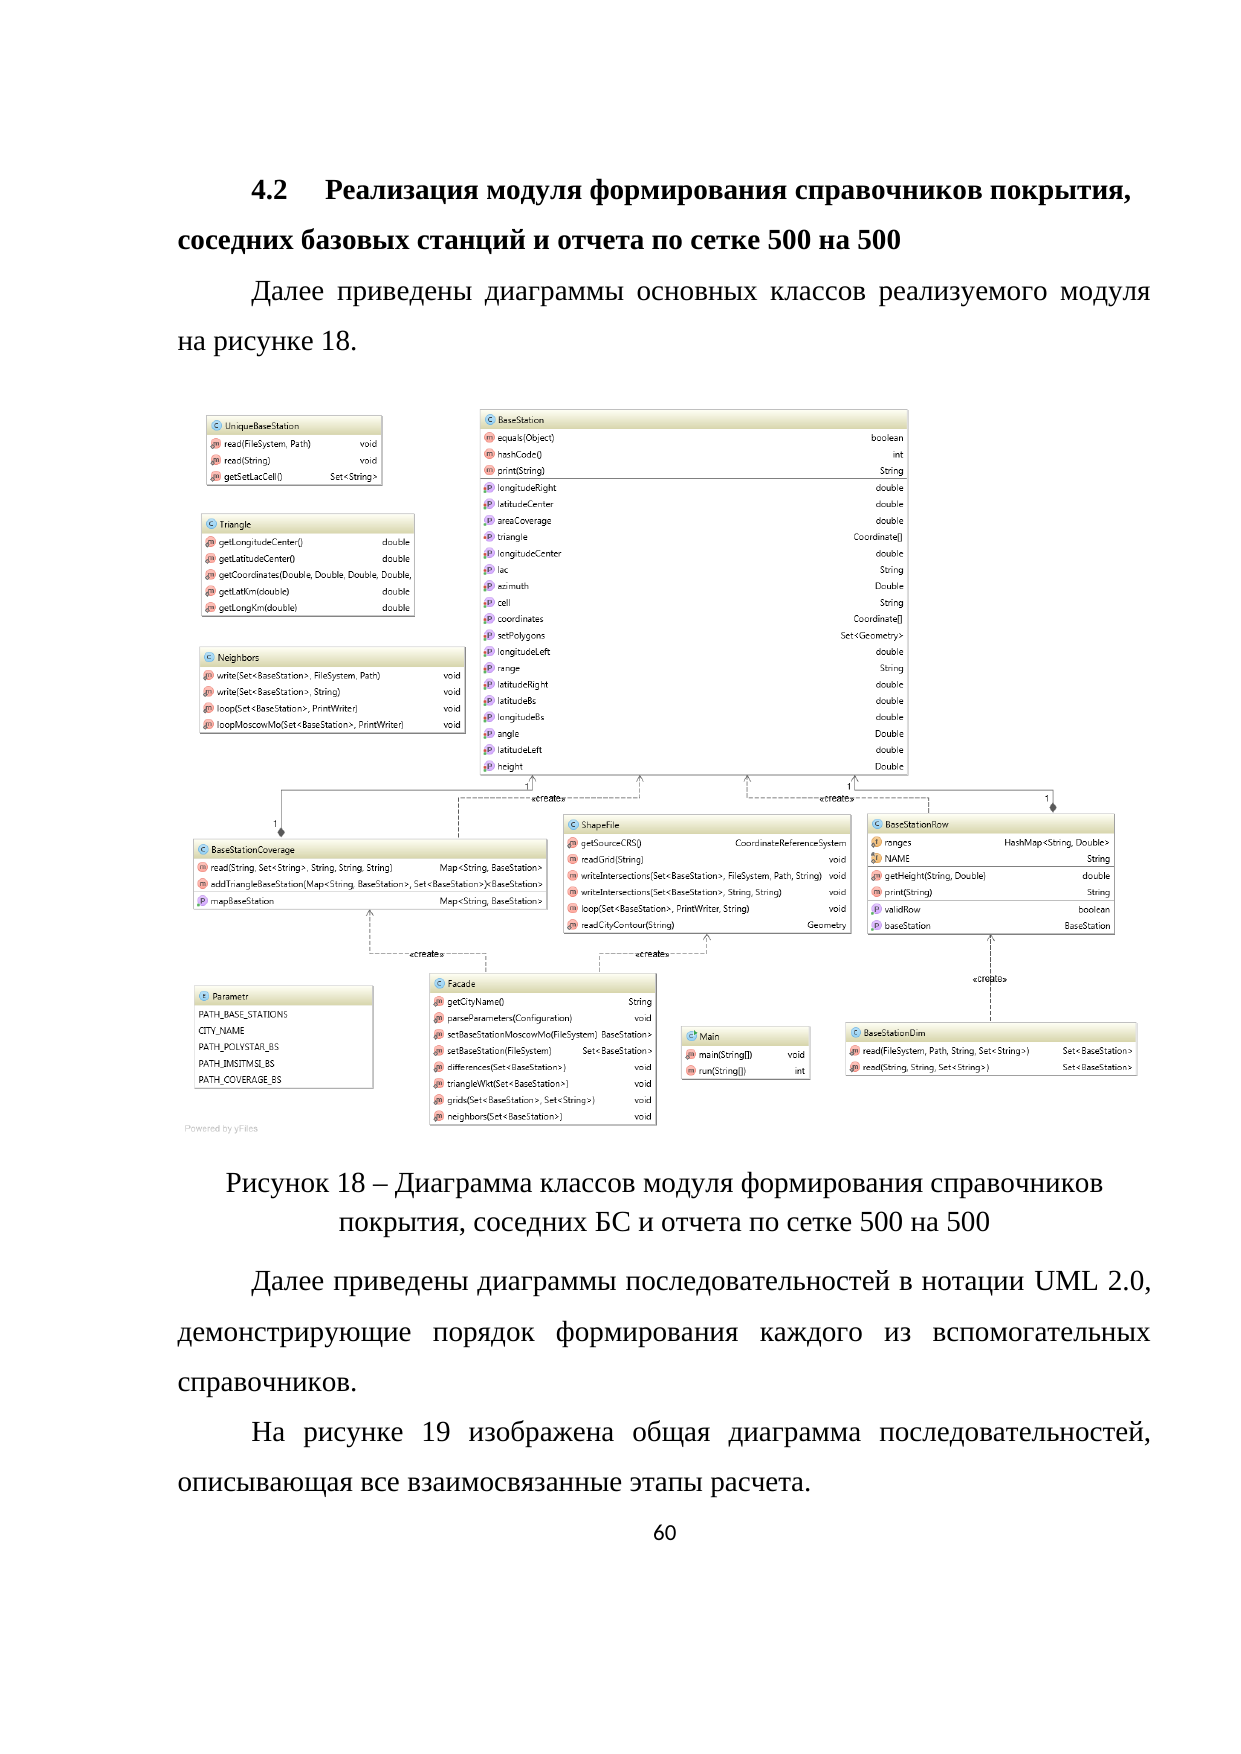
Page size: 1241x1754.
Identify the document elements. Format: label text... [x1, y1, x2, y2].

text Реализация модуля формирования справочников покрытия, соседних базовых станций и отчета по сетке 500 на 500 [177, 172, 1152, 256]
text На рисунке 19 изображена общая диаграмма последовательностей, описывающая все взаимосвязанные этапы расчета. [177, 1414, 1152, 1498]
text Далее приведены диаграммы последовательностей в нотации UML 2.0, демонстрирующие порядок формирования каждого из вспомогательных справочников. [177, 1263, 1152, 1397]
text Далее приведены диаграммы основных классов реализуемого модуля на рисунке 18. [177, 273, 1152, 356]
picture [177, 394, 1152, 1140]
text Рисунок 18 – Диаграмма классов модуля формирования справочников покрытия, соседних БС и отчета по сетке 500 на 500 [177, 1165, 1152, 1237]
